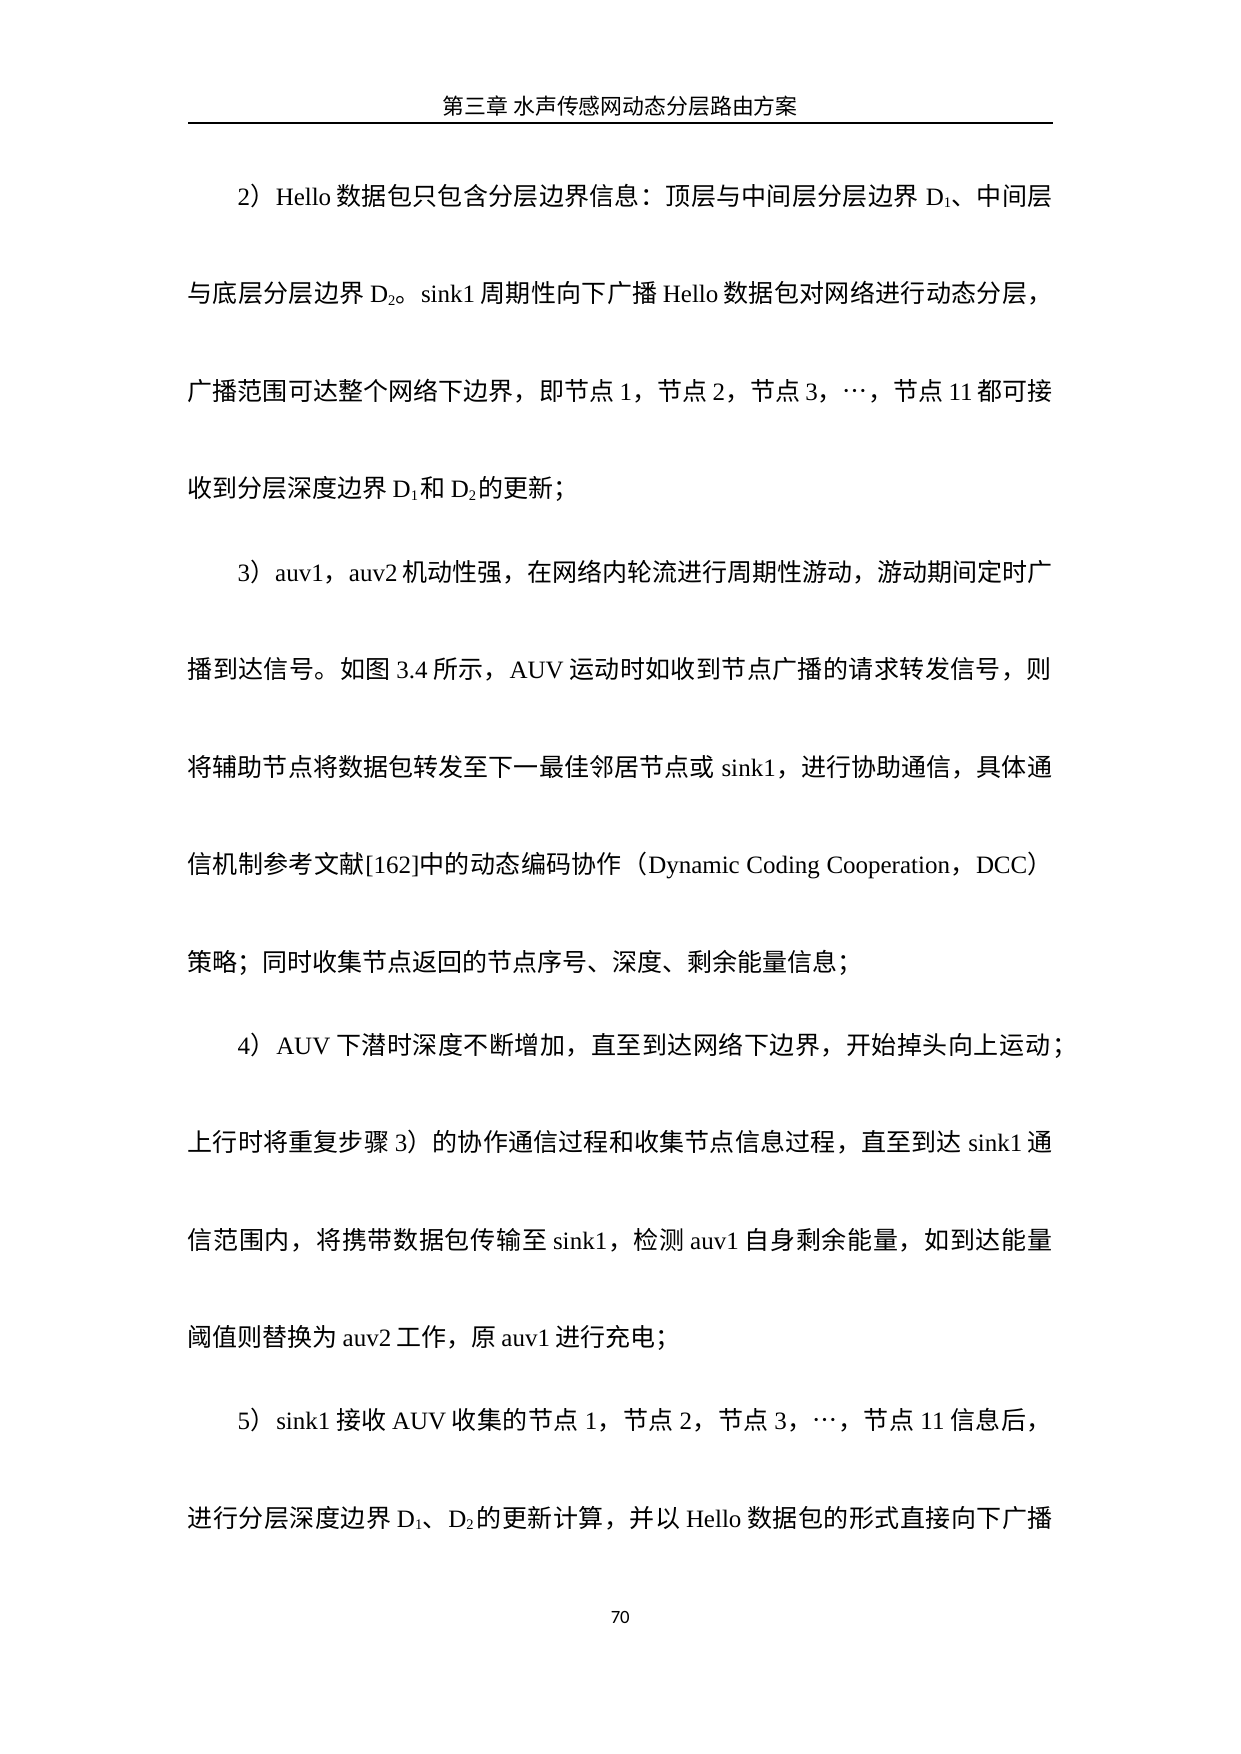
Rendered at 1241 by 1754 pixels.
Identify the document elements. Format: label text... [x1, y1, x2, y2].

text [187, 1386, 1053, 1549]
text 4）AUV下潜时深度不断增加，直至到达网络下边界，开始掉头向上运动；上行时将重复步骤3）的协作通信过程和收集节点信息过程，直至到达sink1通信范围内，将携带数据包传输至sink1，检测auv1自身剩余能量，如到达能量阈值则替换为auv2工作，原auv1进行充电； [187, 1011, 1053, 1368]
text 2）Hello数据包只包含分层边界信息：顶层与中间层分层边界D1、中间层与底层分层边界D2。sink1周期性向下广播Hello数据包对网络进行动态分层，广播范围可达整个网络下边界，即节点1，节点2，节点3，…，节点11都可接收到分层深度边界D1和D2的更新； [187, 162, 1053, 519]
text 3）auv1，auv2机动性强，在网络内轮流进行周期性游动，游动期间定时广播到达信号。如图3.4所示，AUV运动时如收到节点广播的请求转发信号，则将辅助节点将数据包转发至下一最佳邻居节点或sink1，进行协助通信，具体通信机制参考文献[123]中的动态编码协作（Dynamic Coding Cooperation，DCC）策略；同时收集节点返回的节点序号、深度、剩余能量信息； [187, 538, 1053, 993]
